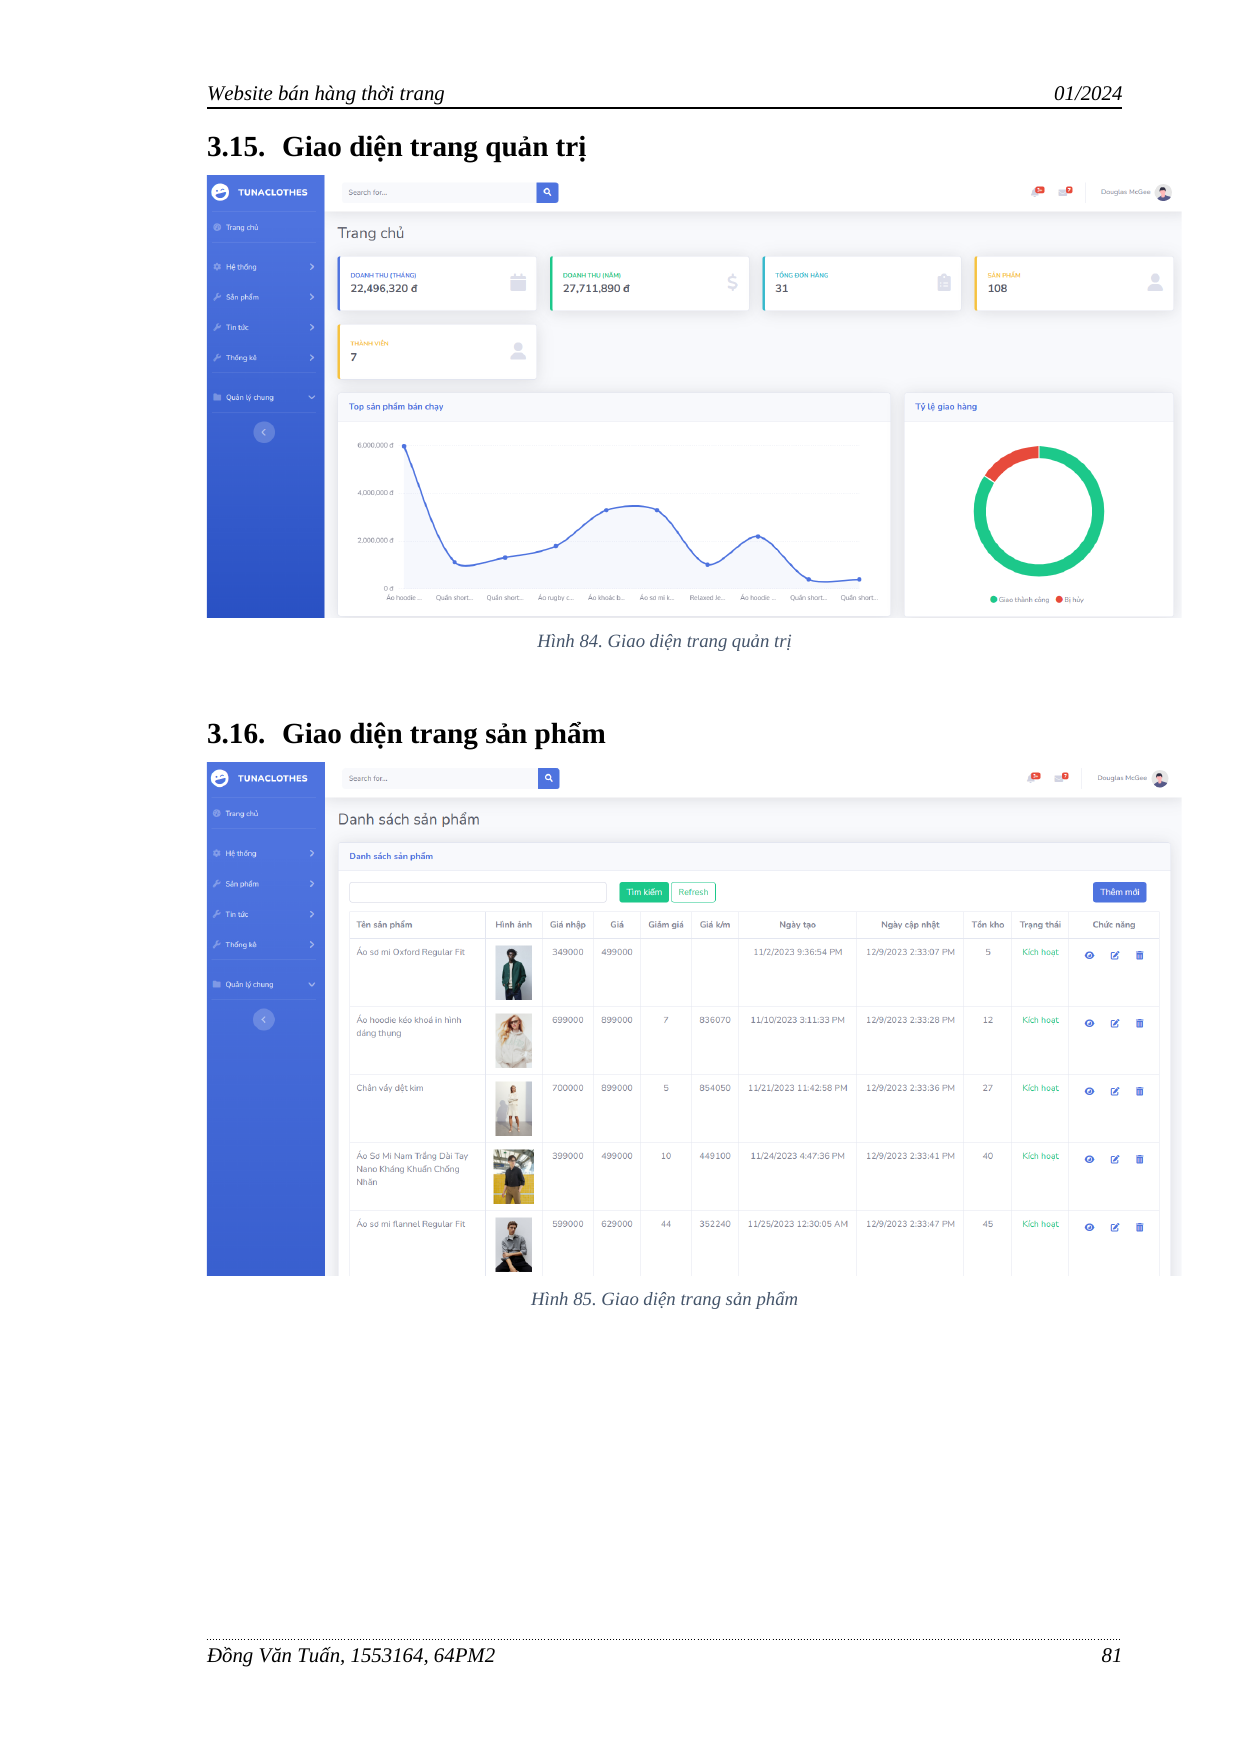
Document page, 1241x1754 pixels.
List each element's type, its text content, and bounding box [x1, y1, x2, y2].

subtitle Giao diện trang quản trị [207, 129, 1122, 163]
picture [206, 175, 1182, 618]
subtitle Giao diện trang sản phẩm [207, 716, 1122, 750]
picture [206, 762, 1182, 1276]
